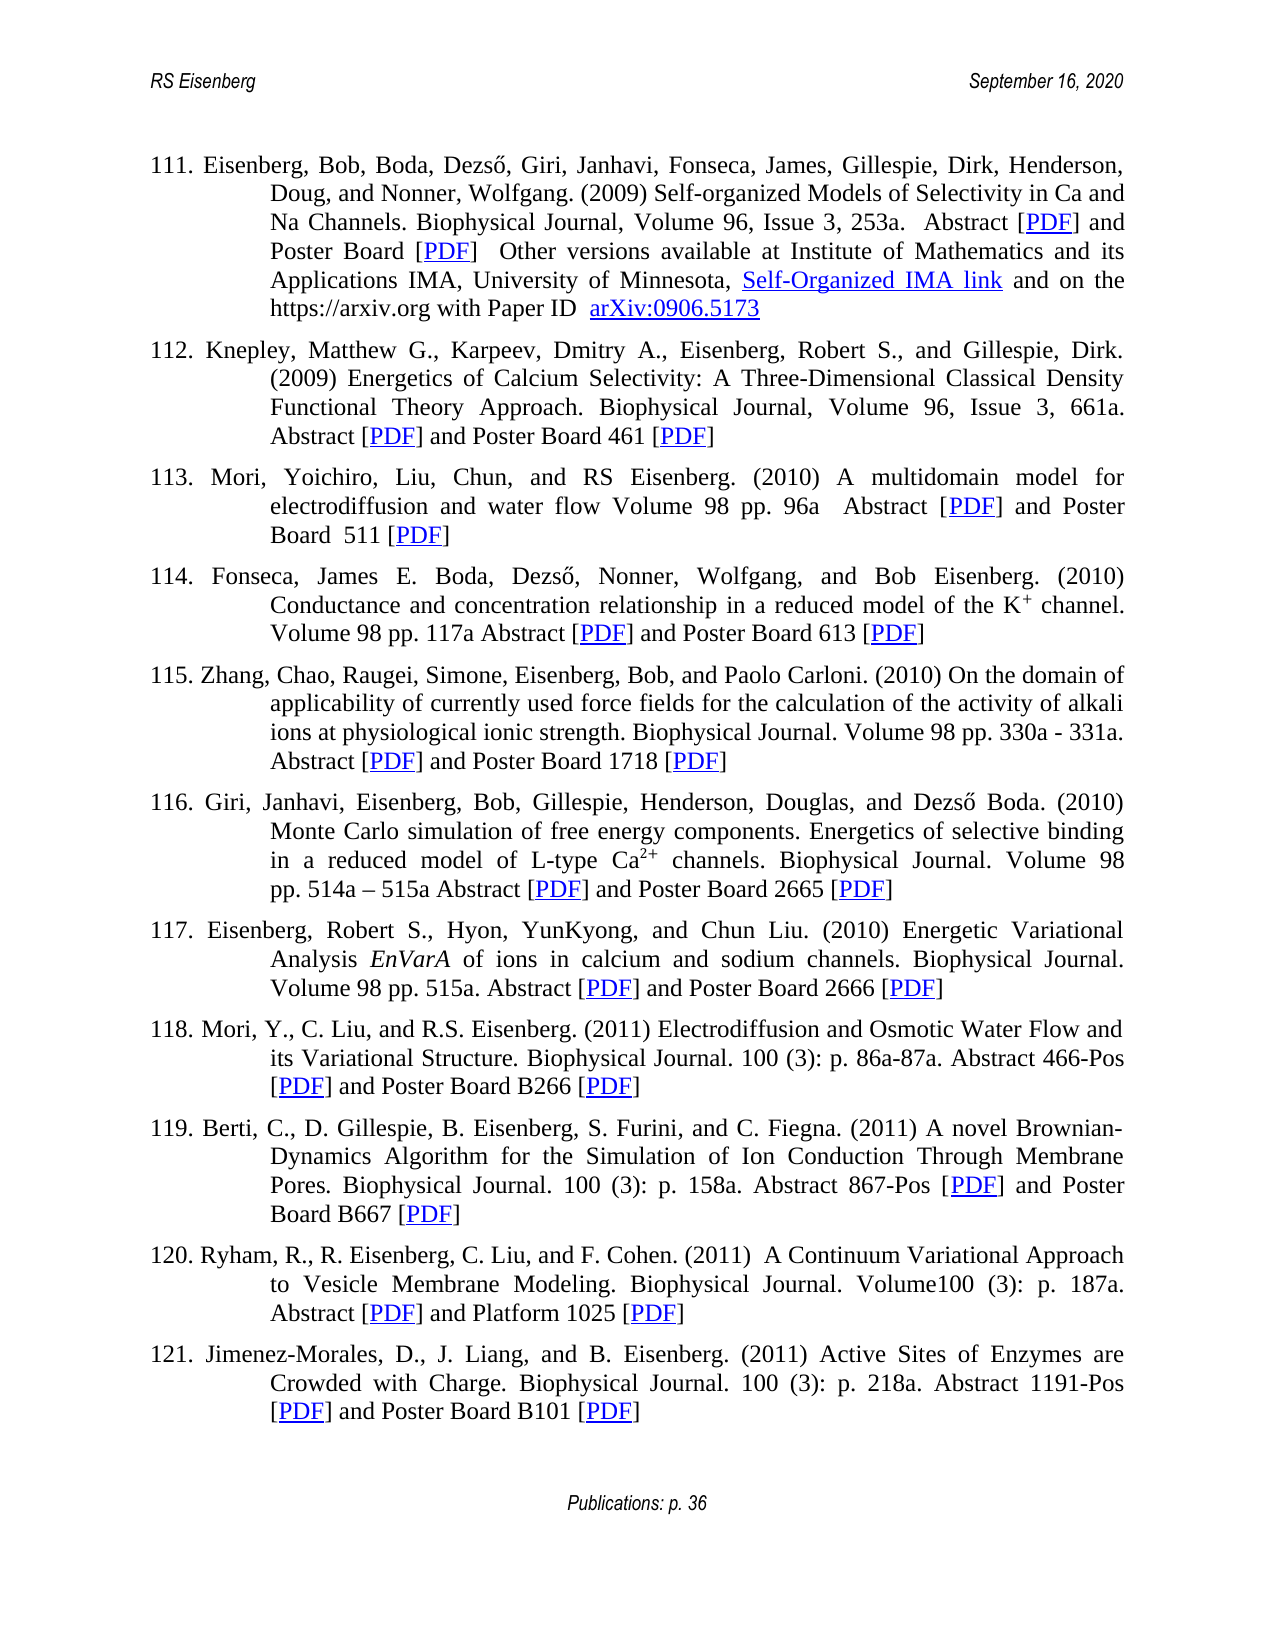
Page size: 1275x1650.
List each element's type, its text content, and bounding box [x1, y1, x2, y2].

text 120. Ryham, R., R. Eisenberg, C. Liu, and F. Cohen. (2011) A Continuum Variational Approach to Vesicle Membrane Modeling. Biophysical Journal. Volume100 (3): p. 187a. Abstract [PDF] and Platform 1025 [PDF] [150, 1240, 1125, 1326]
text 115. Zhang, Chao, Raugei, Simone, Eisenberg, Bob, and Paolo Carloni. (2010) On the domain of applicability of currently used force fields for the calculation of the activity of alkali ions at physiological ionic strength. Biophysical Journal. Volume 98 pp. 330a - 331a. Abstract [PDF] and Poster Board 1718 [PDF] [150, 660, 1125, 775]
text 121. Jimenez-Morales, D., J. Liang, and B. Eisenberg. (2011) Active Sites of Enzymes are Crowded with Charge. Biophysical Journal. 100 (3): p. 218a. Abstract 1191-Pos [PDF] and Poster Board B101 [PDF] [150, 1339, 1125, 1425]
text 119. Berti, C., D. Gillespie, B. Eisenberg, S. Furini, and C. Fiegna. (2011) A novel Brownian-Dynamics Algorithm for the Simulation of Ion Conduction Through Membrane Pores. Biophysical Journal. 100 (3): p. 158a. Abstract 867-Pos [PDF] and Poster Board B667 [PDF] [150, 1113, 1125, 1228]
text 118. Mori, Y., C. Liu, and R.S. Eisenberg. (2011) Electrodiffusion and Osmotic Water Flow and its Variational Structure. Biophysical Journal. 100 (3): p. 86a-87a. Abstract 466-Pos [PDF] and Poster Board B266 [PDF] [150, 1014, 1125, 1100]
text 117. Eisenberg, Robert S., Hyon, YunKyong, and Chun Liu. (2010) Energetic Variational Analysis EnVarA of ions in calcium and sodium channels. Biophysical Journal. Volume 98 pp. 515a. Abstract [PDF] and Poster Board 2666 [PDF] [150, 915, 1125, 1001]
text 113. Mori, Yoichiro, Liu, Chun, and RS Eisenberg. (2010) A multidomain model for electrodiffusion and water flow Volume 98 pp. 96a Abstract [PDF] and Poster Board 511 [PDF] [150, 462, 1125, 548]
text 114. Fonseca, James E. Boda, Dezső, Nonner, Wolfgang, and Bob Eisenberg. (2010) Conductance and concentration relationship in a reduced model of the K+ channel. Volume 98 pp. 117a Abstract [PDF] and Poster Board 613 [PDF] [150, 561, 1125, 647]
text 112. Knepley, Matthew G., Karpeev, Dmitry A., Eisenberg, Robert S., and Gillespie, Dirk. (2009) Energetics of Calcium Selectivity: A Three-Dimensional Classical Density Functional Theory Approach. Biophysical Journal, Volume 96, Issue 3, 661a. Abstract [PDF] and Poster Board 461 [PDF] [150, 335, 1125, 450]
text 116. Giri, Janhavi, Eisenberg, Bob, Gillespie, Henderson, Douglas, and Dezső Boda. (2010) Monte Carlo simulation of free energy components. Energetics of selective binding in a reduced model of L-type Ca2+ channels. Biophysical Journal. Volume 98 pp. 514a – 515a Abstract [PDF] and Poster Board 2665 [PDF] [150, 787, 1125, 903]
text 111. Eisenberg, Bob, Boda, Dezső, Giri, Janhavi, Fonseca, James, Gillespie, Dirk, Henderson, Doug, and Nonner, Wolfgang. (2009) Self-organized Models of Selectivity in Ca and Na Channels. Biophysical Journal, Volume 96, Issue 3, 253a. Abstract [PDF] and Poster Board [PDF] Other versions available at Institute of Mathematics and its Applications IMA, University of Minnesota, Self-Organized IMA link and on the https://arxiv.org with Paper ID arXiv:0906.5173 [150, 150, 1125, 322]
